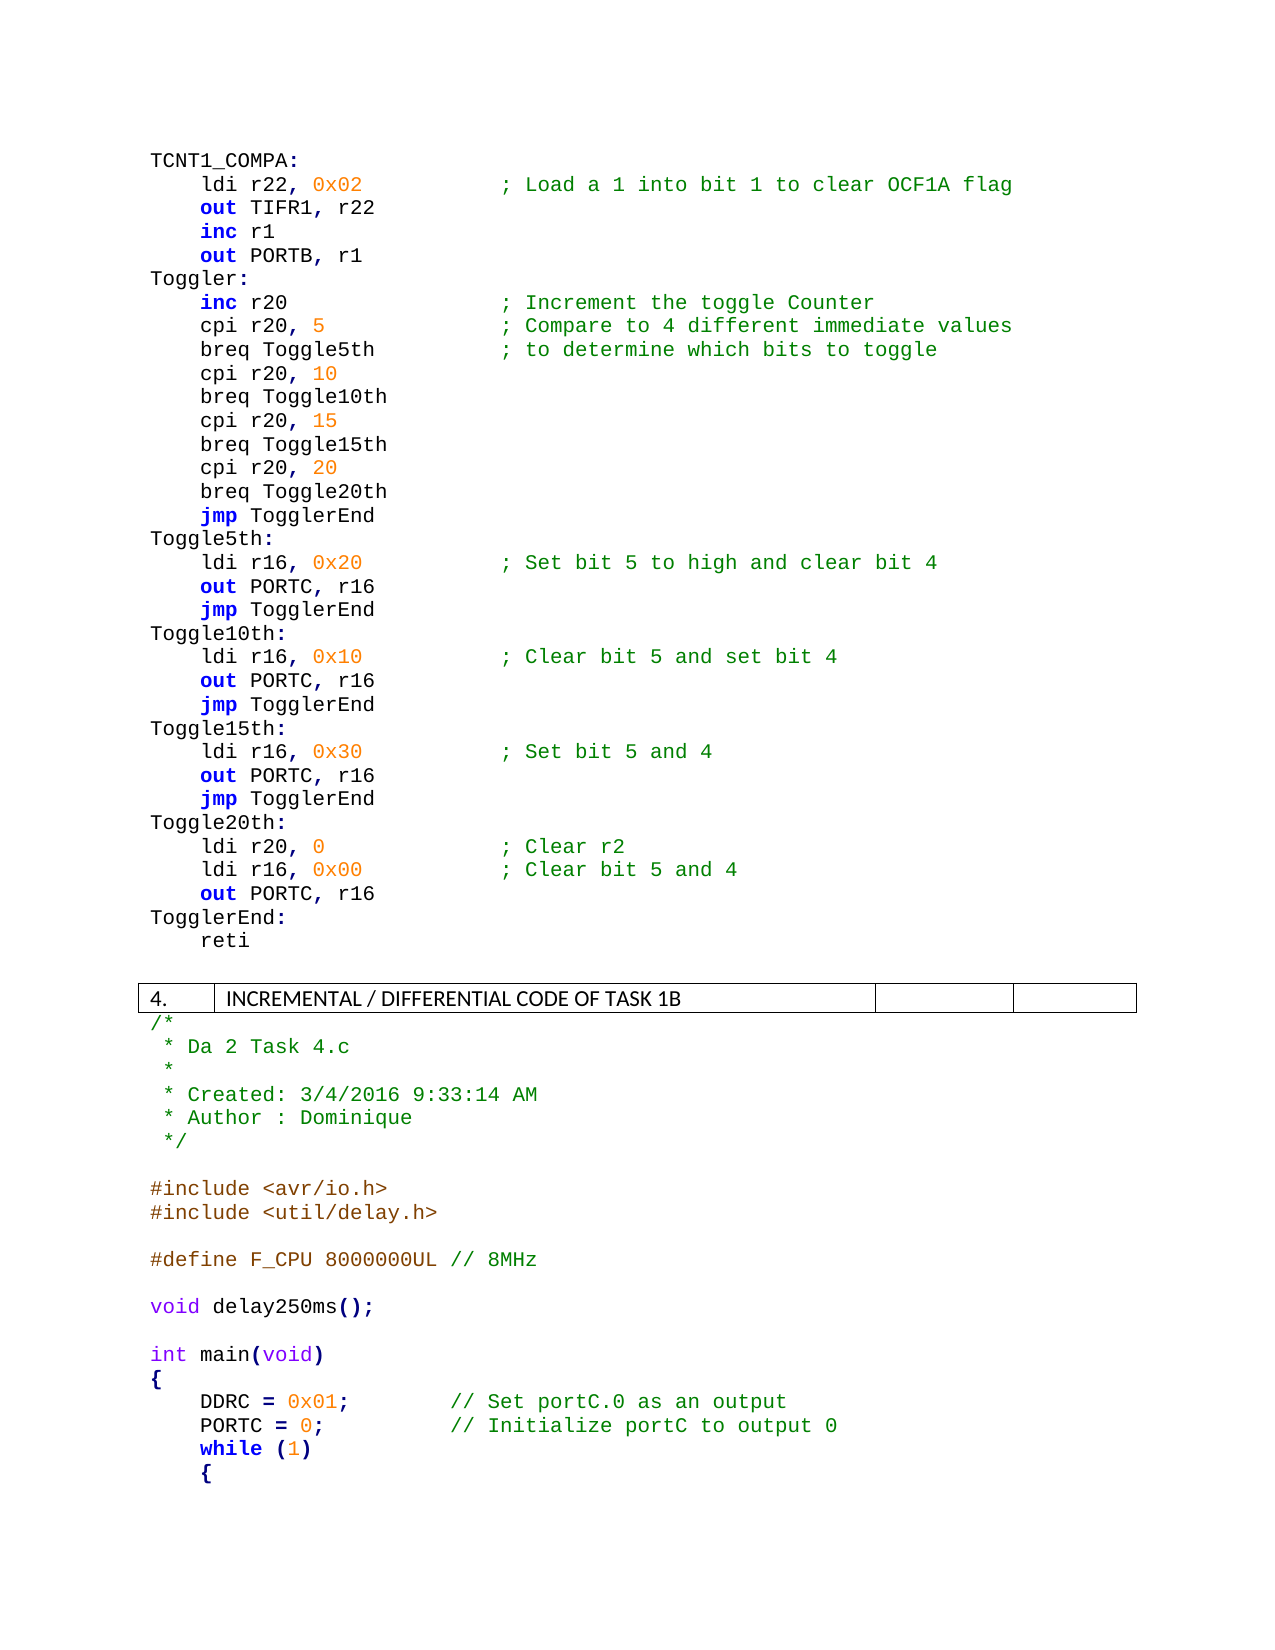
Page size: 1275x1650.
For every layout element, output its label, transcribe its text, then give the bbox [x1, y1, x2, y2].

text TogglerEnd: [150, 907, 1125, 930]
text out PORTC, r16 [150, 670, 1125, 694]
text { [150, 1462, 1125, 1486]
text #include <util/delay.h> [150, 1202, 1125, 1226]
text reti [150, 930, 1125, 954]
text inc r1 [150, 221, 1125, 244]
text * [150, 1060, 1125, 1084]
text inc r20 ; Increment the toggle Counter [150, 292, 1125, 316]
text ldi r16, 0x10 ; Clear bit 5 and set bit 4 [150, 647, 1125, 670]
table_header [876, 984, 1013, 1012]
text cpi r20, 15 [150, 410, 1125, 434]
text #include <avr/io.h> [150, 1178, 1125, 1202]
text out TIFR1, r22 [150, 197, 1125, 221]
text out PORTC, r16 [150, 576, 1125, 599]
text Toggle15th: [150, 717, 1125, 741]
text PORTC = 0; // Initialize portC to output 0 [150, 1415, 1125, 1438]
text cpi r20, 10 [150, 363, 1125, 386]
text jmp TogglerEnd [150, 505, 1125, 528]
text ldi r16, 0x00 ; Clear bit 5 and 4 [150, 859, 1125, 883]
text out PORTB, r1 [150, 244, 1125, 268]
text ldi r16, 0x30 ; Set bit 5 and 4 [150, 741, 1125, 765]
table_header 4. [139, 984, 214, 1012]
text */ [150, 1131, 1125, 1155]
text breq Toggle10th [150, 386, 1125, 410]
text while (1) [150, 1438, 1125, 1462]
text out PORTC, r16 [150, 883, 1125, 907]
text breq Toggle20th [150, 481, 1125, 505]
text Toggler: [150, 268, 1125, 292]
text breq Toggle15th [150, 434, 1125, 457]
text breq Toggle5th ; to determine which bits to toggle [150, 339, 1125, 363]
text int main(void) [150, 1344, 1125, 1367]
table_header [1014, 984, 1136, 1012]
text cpi r20, 5 ; Compare to 4 different immediate values [150, 316, 1125, 339]
text TCNT1_COMPA: [150, 150, 1125, 174]
text ldi r22, 0x02 ; Load a 1 into bit 1 to clear OCF1A flag [150, 174, 1125, 197]
text * Created: 3/4/2016 9:33:14 AM [150, 1084, 1125, 1107]
text * Author : Dominique [150, 1107, 1125, 1131]
text out PORTC, r16 [150, 765, 1125, 788]
text void delay250ms(); [150, 1297, 1125, 1320]
text ldi r16, 0x20 ; Set bit 5 to high and clear bit 4 [150, 552, 1125, 576]
text DDRC = 0x01; // Set portC.0 as an output [150, 1391, 1125, 1415]
table_header INCREMENTAL / DIFFERENTIAL CODE OF TASK 1B [215, 984, 875, 1012]
text Toggle10th: [150, 623, 1125, 647]
text jmp TogglerEnd [150, 599, 1125, 623]
text * Da 2 Task 4.c [150, 1036, 1125, 1060]
text Toggle5th: [150, 528, 1125, 552]
text #define F_CPU 8000000UL // 8MHz [150, 1249, 1125, 1273]
text ldi r20, 0 ; Clear r2 [150, 836, 1125, 859]
text Toggle20th: [150, 812, 1125, 836]
text /* [150, 1013, 1125, 1036]
text cpi r20, 20 [150, 457, 1125, 481]
text jmp TogglerEnd [150, 694, 1125, 717]
text { [150, 1367, 1125, 1391]
text jmp TogglerEnd [150, 788, 1125, 812]
